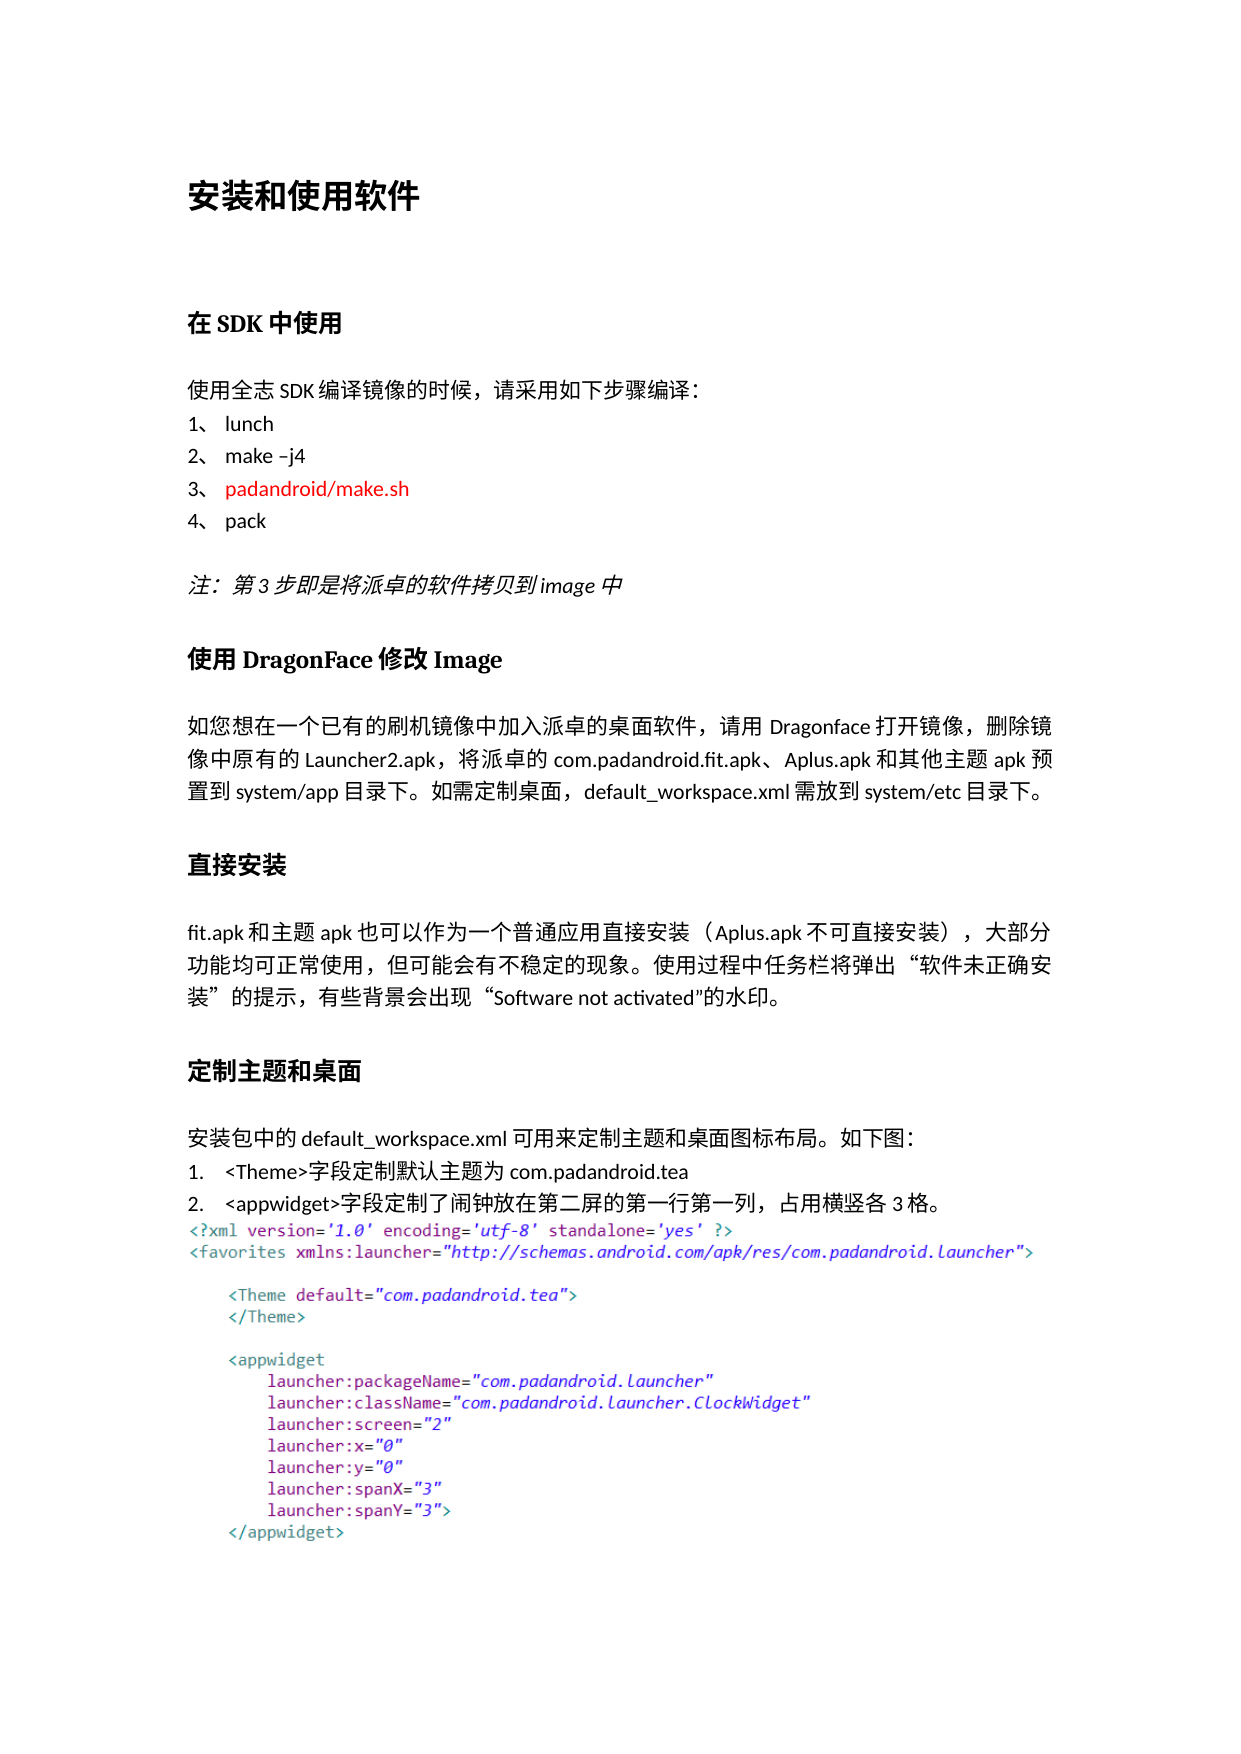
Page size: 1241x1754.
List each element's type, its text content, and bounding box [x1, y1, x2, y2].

subtitle 直接安装 [187, 831, 1053, 896]
subtitle 使用DragonFace修改Image [187, 625, 1053, 690]
list make –j4 [187, 438, 1053, 470]
list <Theme>字段定制默认主题为com.padandroid.tea [187, 1153, 1053, 1186]
picture [187, 1218, 1053, 1556]
list lunch [187, 405, 1053, 438]
text 安装包中的default_workspace.xml可用来定制主题和桌面图标布局。如下图： [187, 1121, 1053, 1153]
text 使用全志SDK编译镜像的时候，请采用如下步骤编译： [187, 373, 1053, 405]
text fit.apk和主题apk也可以作为一个普通应用直接安装（Aplus.apk不可直接安装），大部分功能均可正常使用，但可能会有不稳定的现象。使用过程中任务栏将弹出“软件未正确安装”的提示，有些背景会出现“Software not activated”的水印。 [187, 915, 1053, 1012]
subtitle 在SDK中使用 [187, 289, 1053, 354]
list pack [187, 503, 1053, 535]
text 注：第3步即是将派卓的软件拷贝到image中 [187, 568, 1053, 600]
list <appwidget>字段定制了闹钟放在第二屏的第一行第一列，占用横竖各3格。 [187, 1186, 1053, 1218]
list padandroid/make.sh [187, 470, 1053, 503]
text 如您想在一个已有的刷机镜像中加入派卓的桌面软件，请用Dragonface打开镜像，删除镜像中原有的Launcher2.apk，将派卓的com.padandroid.fit.apk、Aplus.apk和其他主题apk预置到system/app目录下。如需定制桌面，default_workspace.xml需放到system/etc目录下。 [187, 709, 1053, 806]
subtitle 定制主题和桌面 [187, 1037, 1053, 1102]
subtitle 安装和使用软件 [187, 162, 1053, 227]
